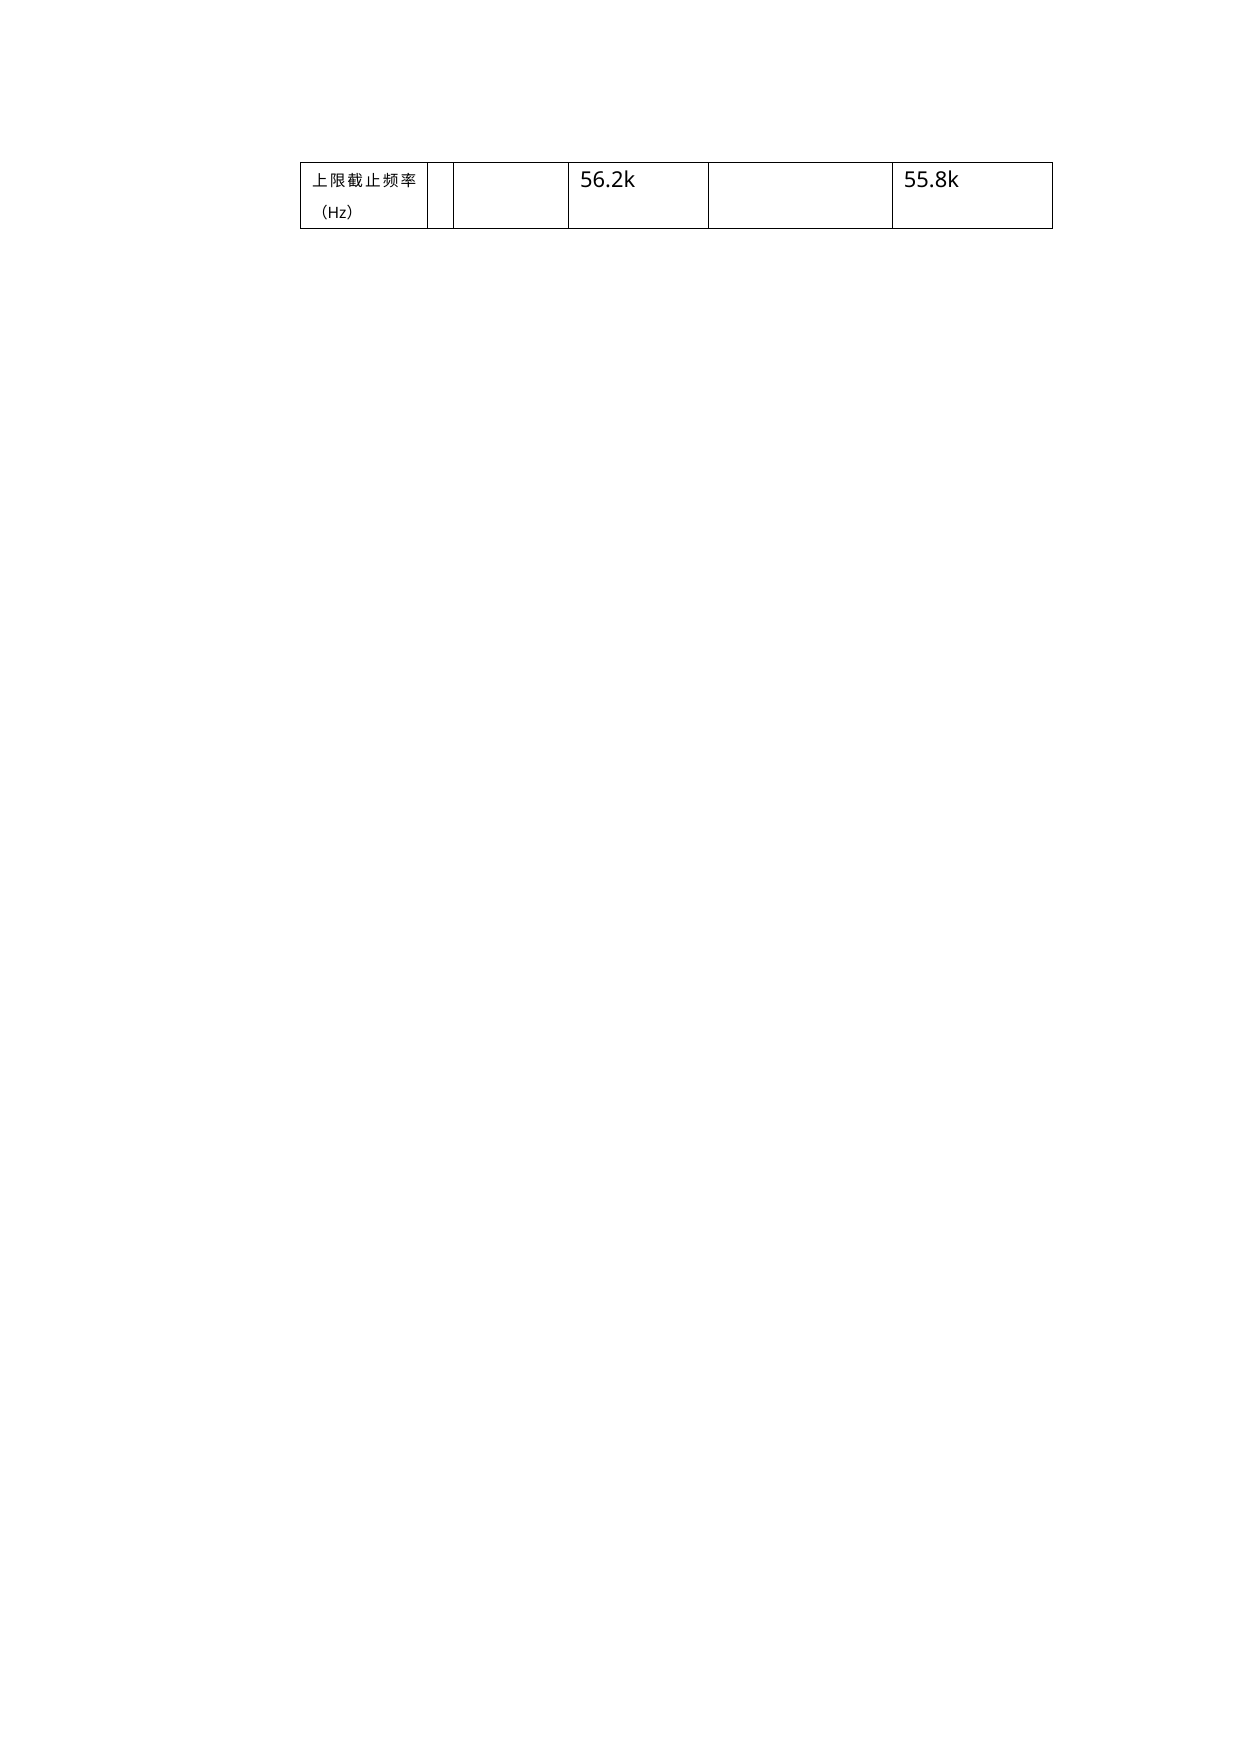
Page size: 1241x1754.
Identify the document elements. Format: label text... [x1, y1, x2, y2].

table_cell 55.8k [893, 163, 1052, 228]
table_cell 上限截止频率（Hz） [301, 163, 427, 228]
table_cell [428, 163, 453, 228]
table_cell [709, 163, 892, 228]
table_cell [454, 163, 568, 228]
table_cell 56.2k [569, 163, 708, 228]
